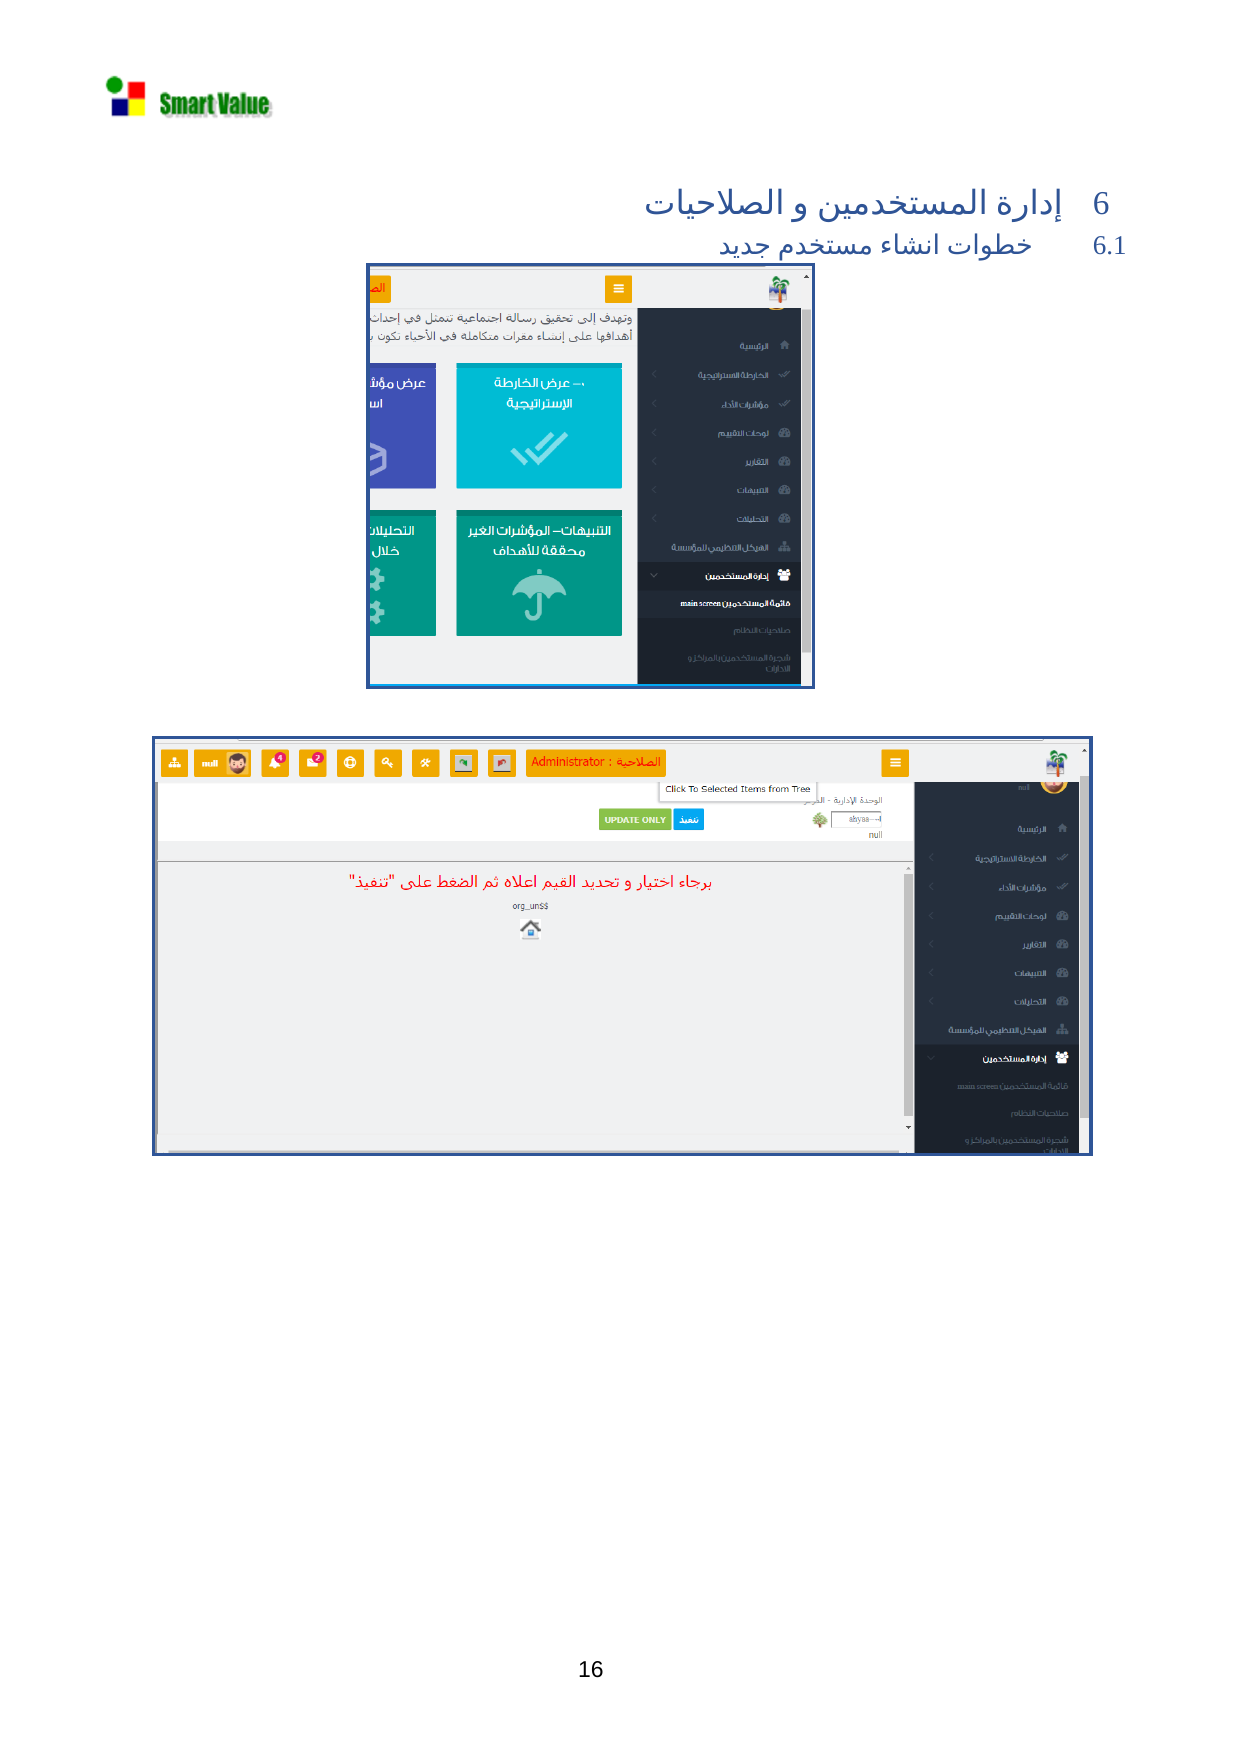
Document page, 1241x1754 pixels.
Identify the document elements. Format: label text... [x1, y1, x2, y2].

subtitle إدارة المستخدمين و الصلاحيات [89, 183, 1093, 222]
picture [370, 266, 812, 686]
picture [103, 73, 287, 131]
subtitle خطوات انشاء مستخدم جديد [89, 229, 1093, 260]
picture [155, 739, 1089, 1153]
